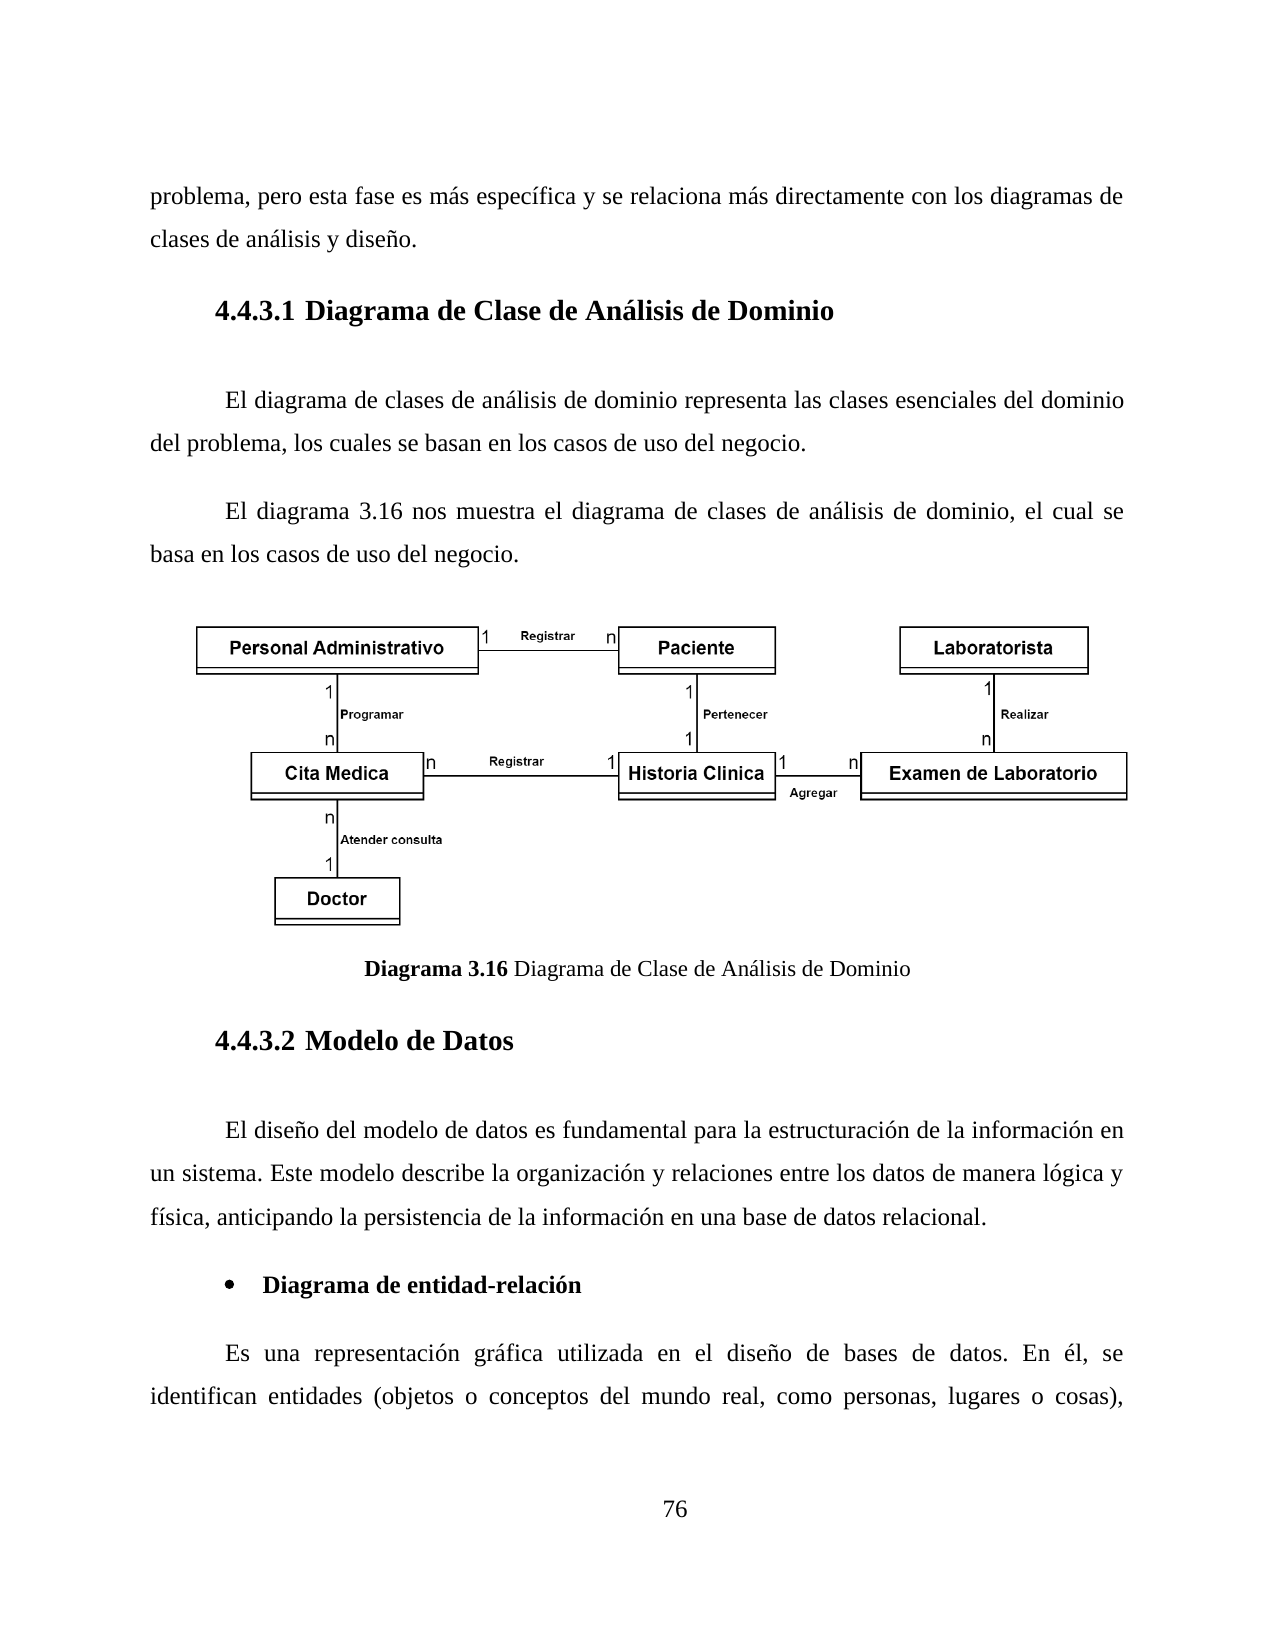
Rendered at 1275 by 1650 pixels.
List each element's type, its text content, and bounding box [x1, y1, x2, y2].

list Diagrama de entidad-relación [225, 1270, 1125, 1298]
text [150, 1338, 1125, 1410]
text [150, 181, 1125, 253]
subtitle Diagrama de Clase de Análisis de Dominio [150, 293, 1125, 326]
picture [180, 607, 1143, 941]
text El diseño del modelo de datos es fundamental para la estructuración de la información en un sistema. Este modelo describe la organización y relaciones entre los datos de manera lógica y física, anticipando la persistencia de la información en una base de datos relacional. [150, 1115, 1125, 1230]
text El diagrama 3.16 nos muestra el diagrama de clases de análisis de dominio, el cual se basa en los casos de uso del negocio. [150, 496, 1125, 568]
text Diagrama 3.16 Diagrama de Clase de Análisis de Dominio [150, 955, 1125, 981]
text El diagrama de clases de análisis de dominio representa las clases esenciales del dominio del problema, los cuales se basan en los casos de uso del negocio. [150, 385, 1125, 457]
subtitle Modelo de Datos [150, 1023, 1125, 1057]
